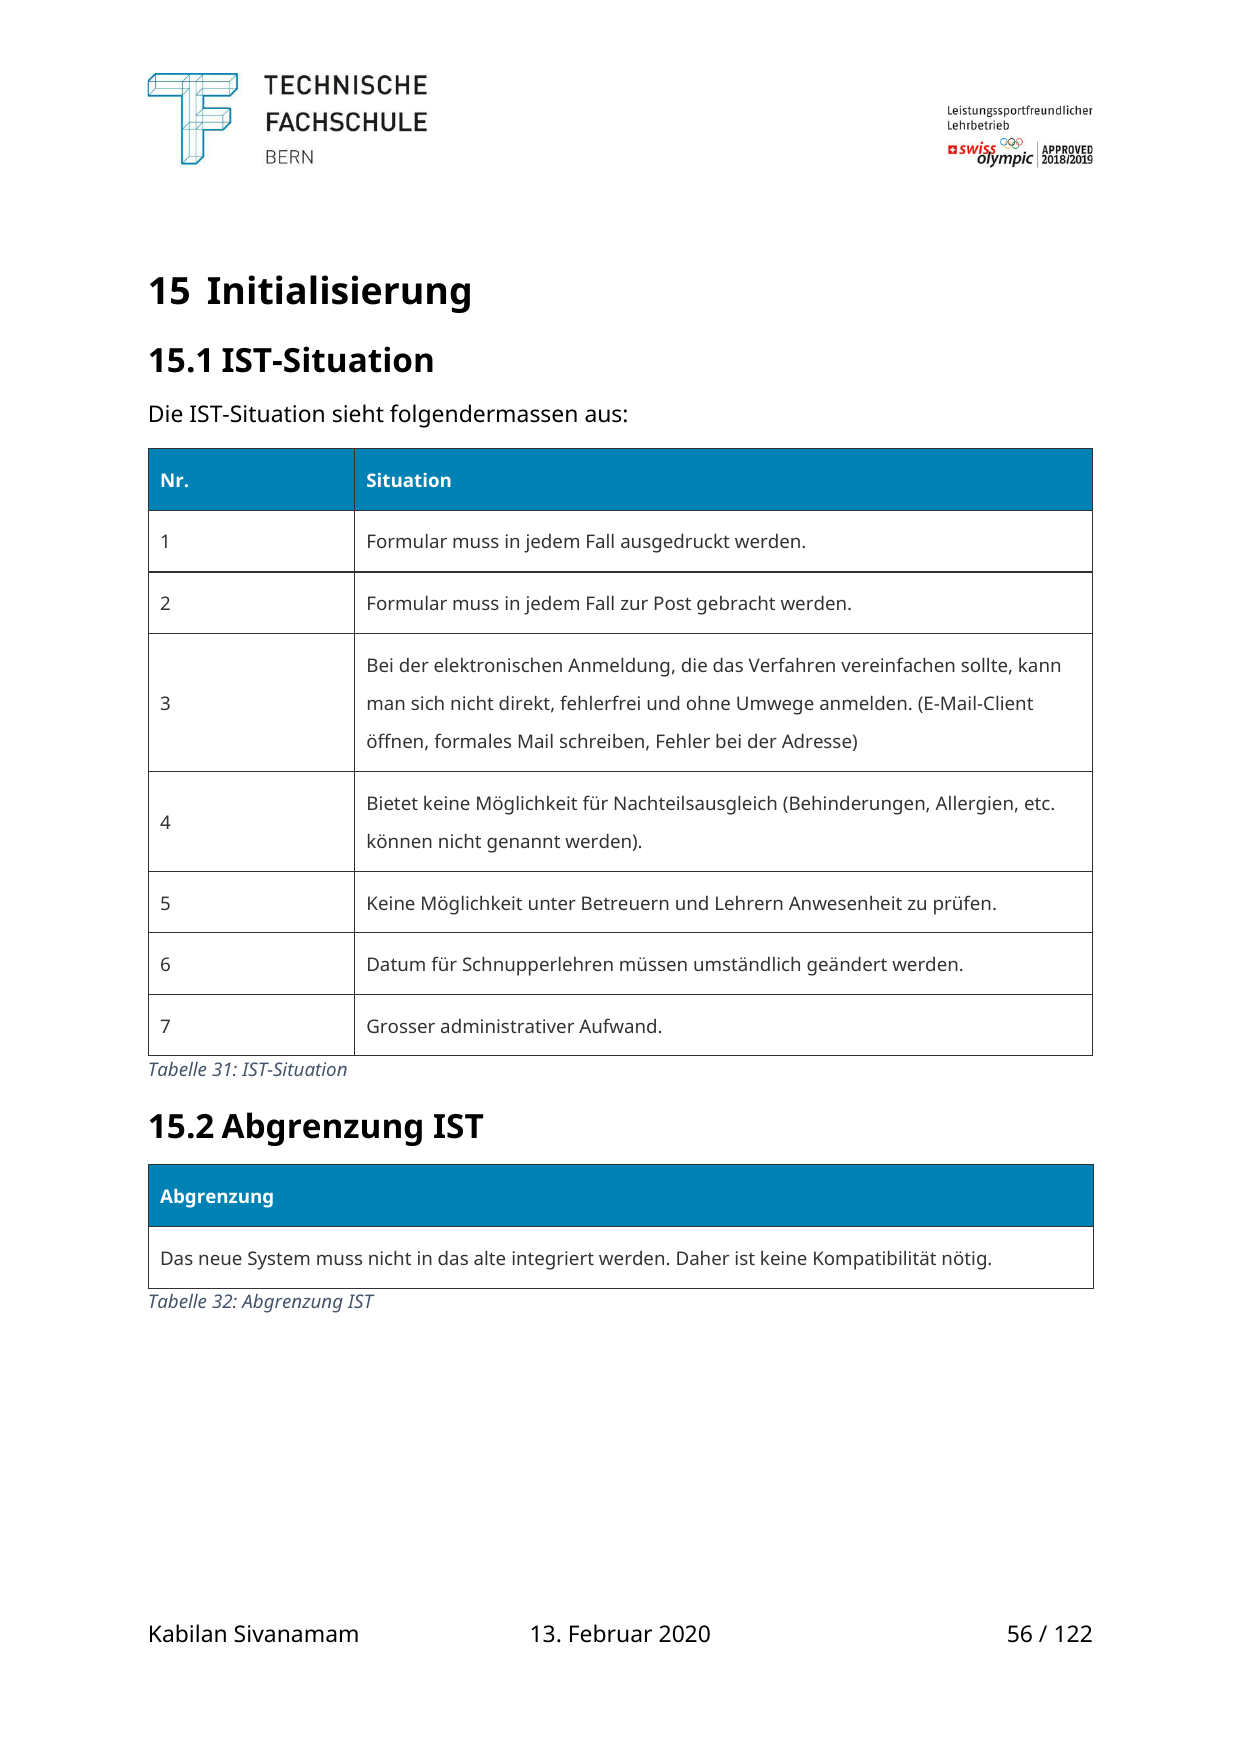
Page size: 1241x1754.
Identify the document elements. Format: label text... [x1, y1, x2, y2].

table_cell Keine Möglichkeit unter Betreuern und Lehrern Anwesenheit zu prüfen. [355, 872, 1092, 932]
table_cell 3 [149, 634, 354, 771]
table_header Nr. [149, 449, 354, 510]
table_cell Das neue System muss nicht in das alte integriert werden. Daher ist keine Kompatibilität nötig. [149, 1227, 1093, 1287]
table_cell Formular muss in jedem Fall zur Post gebracht werden. [355, 573, 1092, 633]
table_cell Bietet keine Möglichkeit für Nachteilsausgleich (Behinderungen, Allergien, etc. können nicht genannt werden). [355, 772, 1092, 871]
table_cell 5 [149, 872, 354, 932]
table_cell Bei der elektronischen Anmeldung, die das Verfahren vereinfachen sollte, kann man sich nicht direkt, fehlerfrei und ohne Umwege anmelden. (E-Mail-Client öffnen, formales Mail schreiben, Fehler bei der Adresse) [355, 634, 1092, 771]
table_cell 6 [149, 933, 354, 994]
subtitle IST-Situation [148, 336, 1093, 382]
table_cell Datum für Schnupperlehren müssen umständlich geändert werden. [355, 933, 1092, 994]
subtitle Abgrenzung IST [148, 1103, 1093, 1148]
subtitle Initialisierung [148, 264, 1093, 316]
table_header Abgrenzung [149, 1165, 1093, 1226]
picture [147, 73, 1093, 196]
table_header Situation [355, 449, 1092, 510]
table_cell 4 [149, 772, 354, 871]
table_cell Grosser administrativer Aufwand. [355, 995, 1092, 1055]
text Die IST-Situation sieht folgendermassen aus: [148, 398, 1093, 429]
table_cell 1 [149, 511, 354, 571]
text Tabelle 32: Abgrenzung IST [148, 1289, 1093, 1314]
table_cell Formular muss in jedem Fall ausgedruckt werden. [355, 511, 1092, 571]
text Tabelle 31: IST-Situation [148, 1056, 1093, 1082]
table_cell 2 [149, 573, 354, 633]
table_cell 7 [149, 995, 354, 1055]
